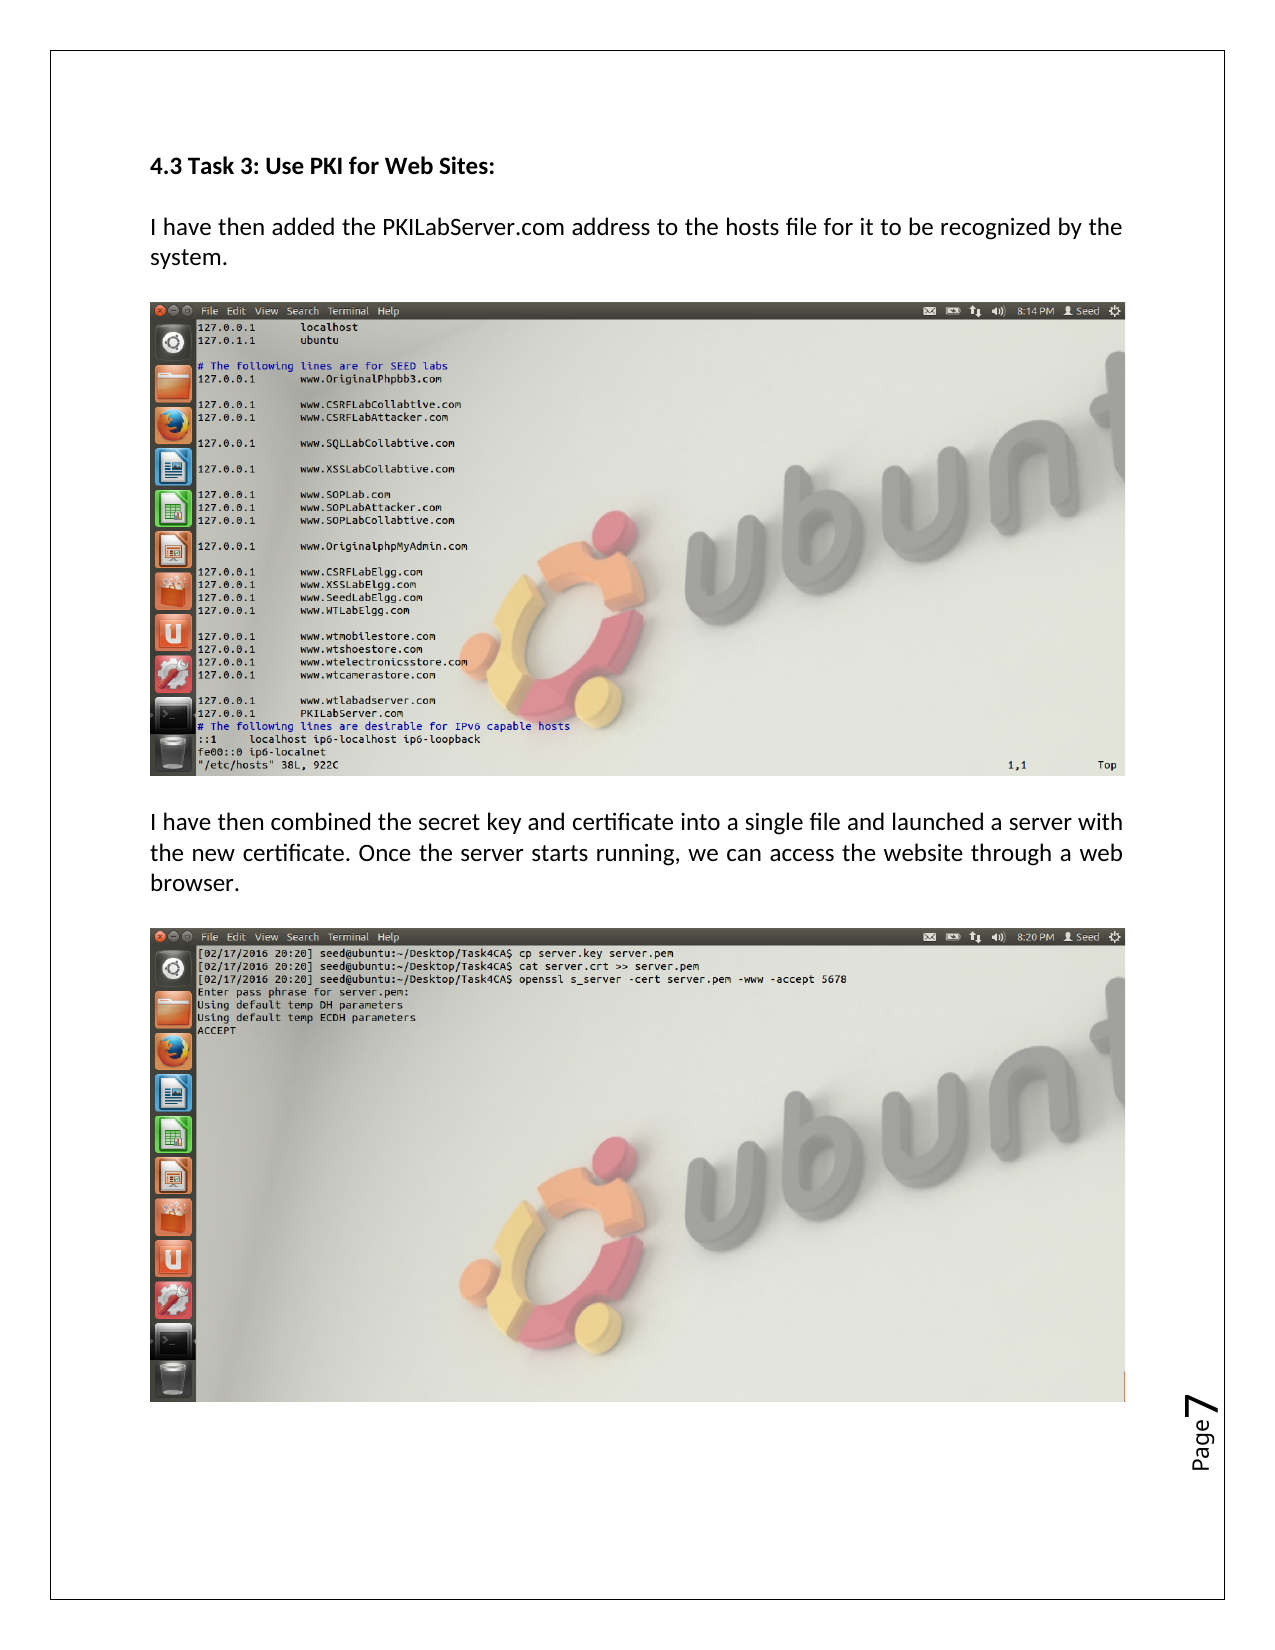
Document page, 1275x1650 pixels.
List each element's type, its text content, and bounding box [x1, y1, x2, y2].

picture [150, 302, 1125, 776]
text 4.3 Task 3: Use PKI for Web Sites: [150, 150, 1125, 181]
text I have then added the PKILabServer.com address to the hosts file for it to be recognized by the system. [150, 211, 1125, 272]
text I have then combined the secret key and certificate into a single file and launched a server with the new certificate. Once the server starts running, we can access the website through a web browser. [150, 806, 1125, 898]
picture [150, 928, 1125, 1402]
